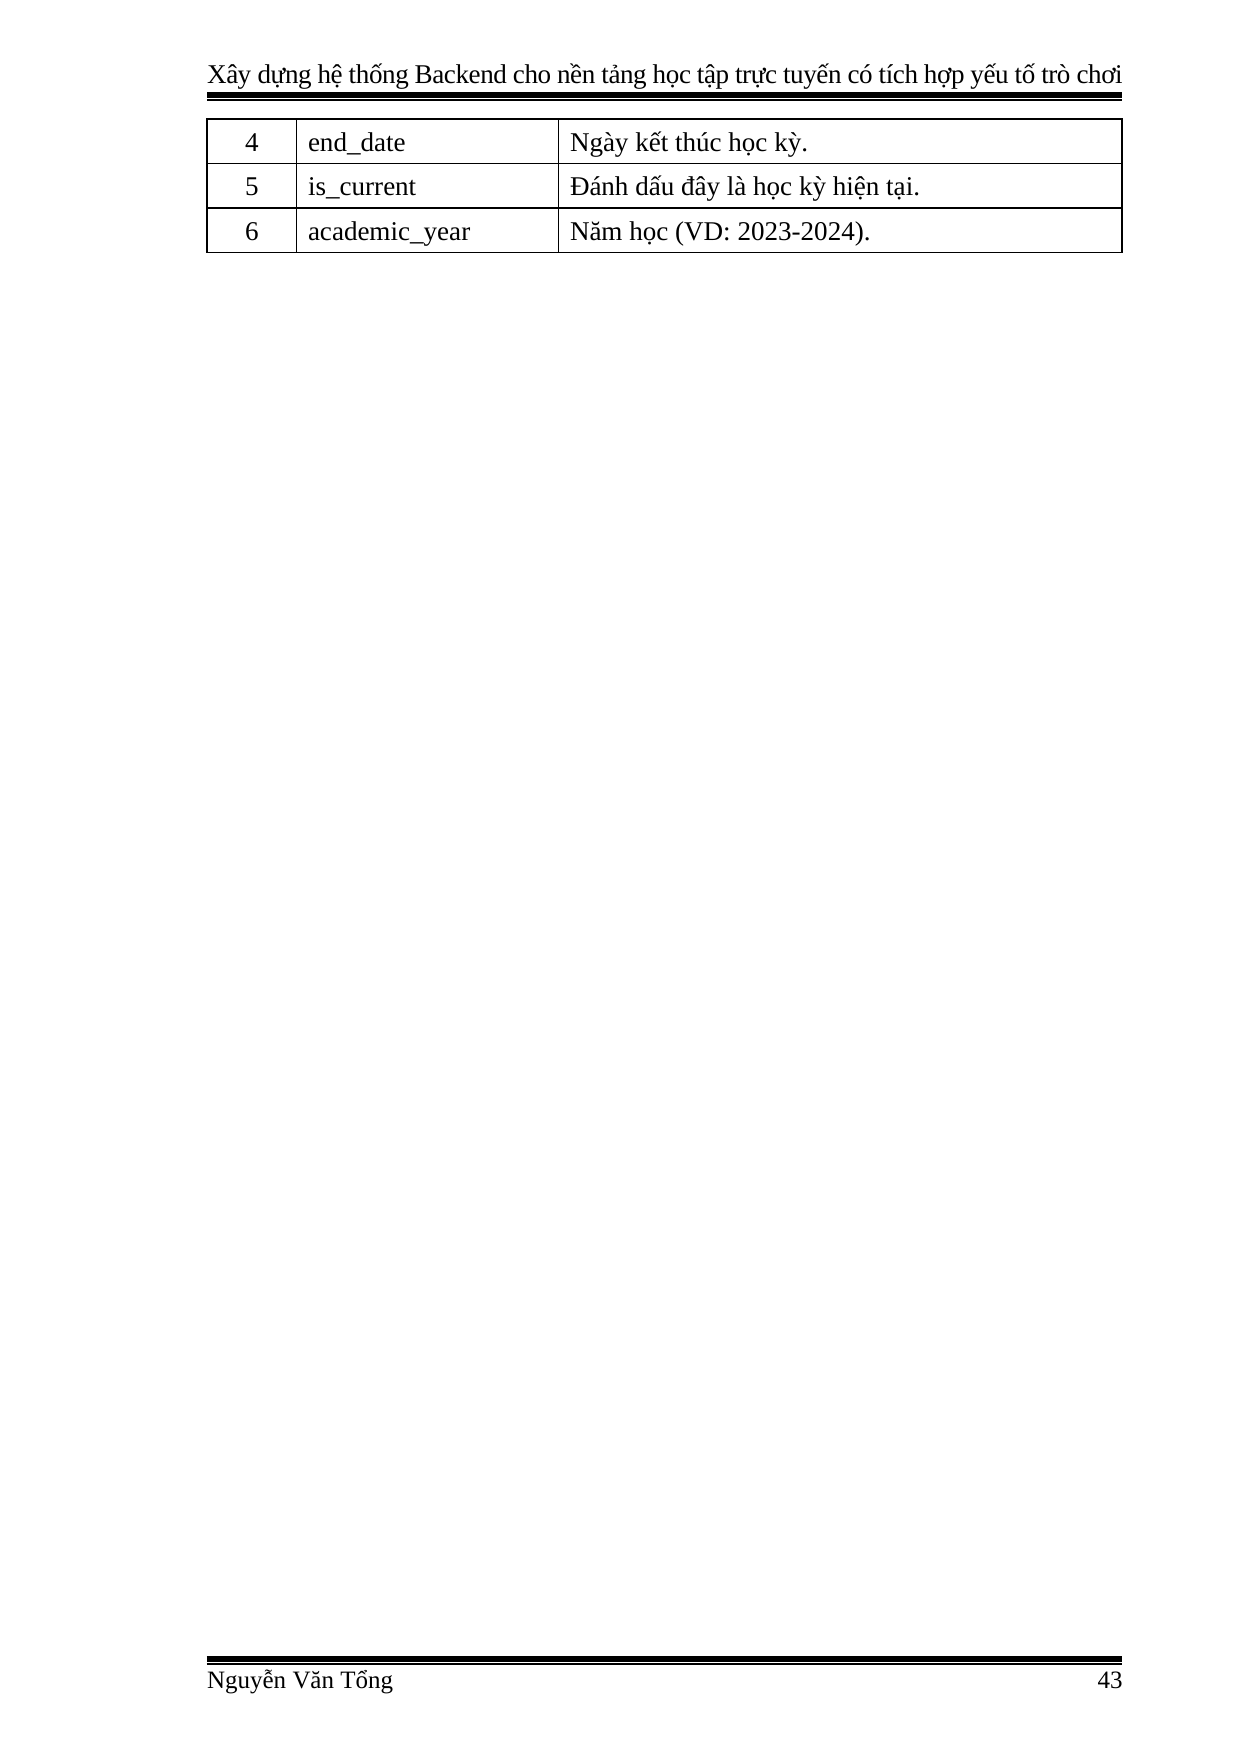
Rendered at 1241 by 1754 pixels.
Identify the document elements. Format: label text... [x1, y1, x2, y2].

table_cell academic_year [297, 209, 558, 252]
table_cell 6 [208, 209, 296, 252]
table_cell Ngày kết thúc học kỳ. [559, 120, 1121, 163]
table_cell end_date [297, 120, 558, 163]
table_cell Đánh dấu đây là học kỳ hiện tại. [559, 164, 1121, 207]
table_cell 4 [208, 120, 296, 163]
table_cell Năm học (VD: 2023-2024). [559, 209, 1121, 252]
table_cell is_current [297, 164, 558, 207]
table_cell 5 [208, 164, 296, 207]
